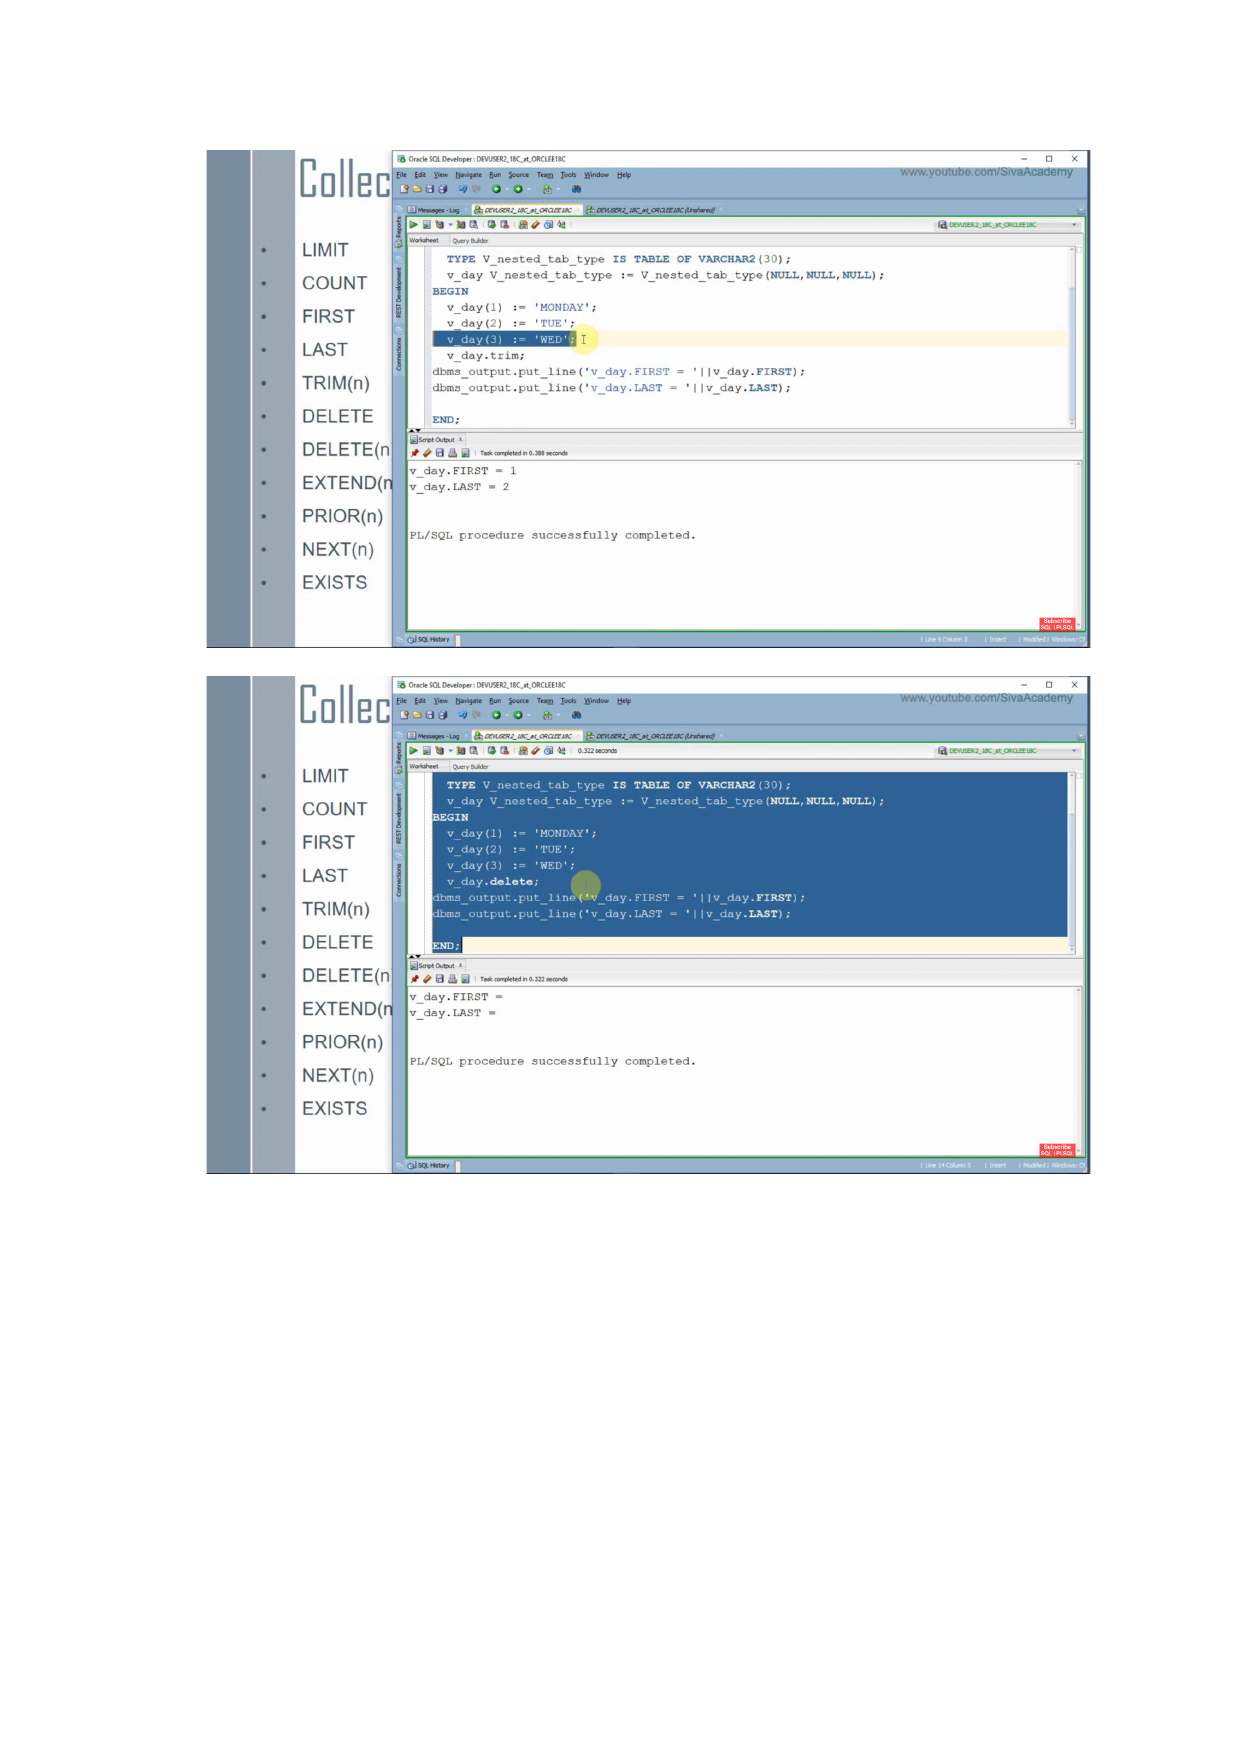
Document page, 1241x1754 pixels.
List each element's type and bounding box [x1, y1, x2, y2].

picture [206, 150, 1091, 648]
picture [206, 676, 1091, 1174]
